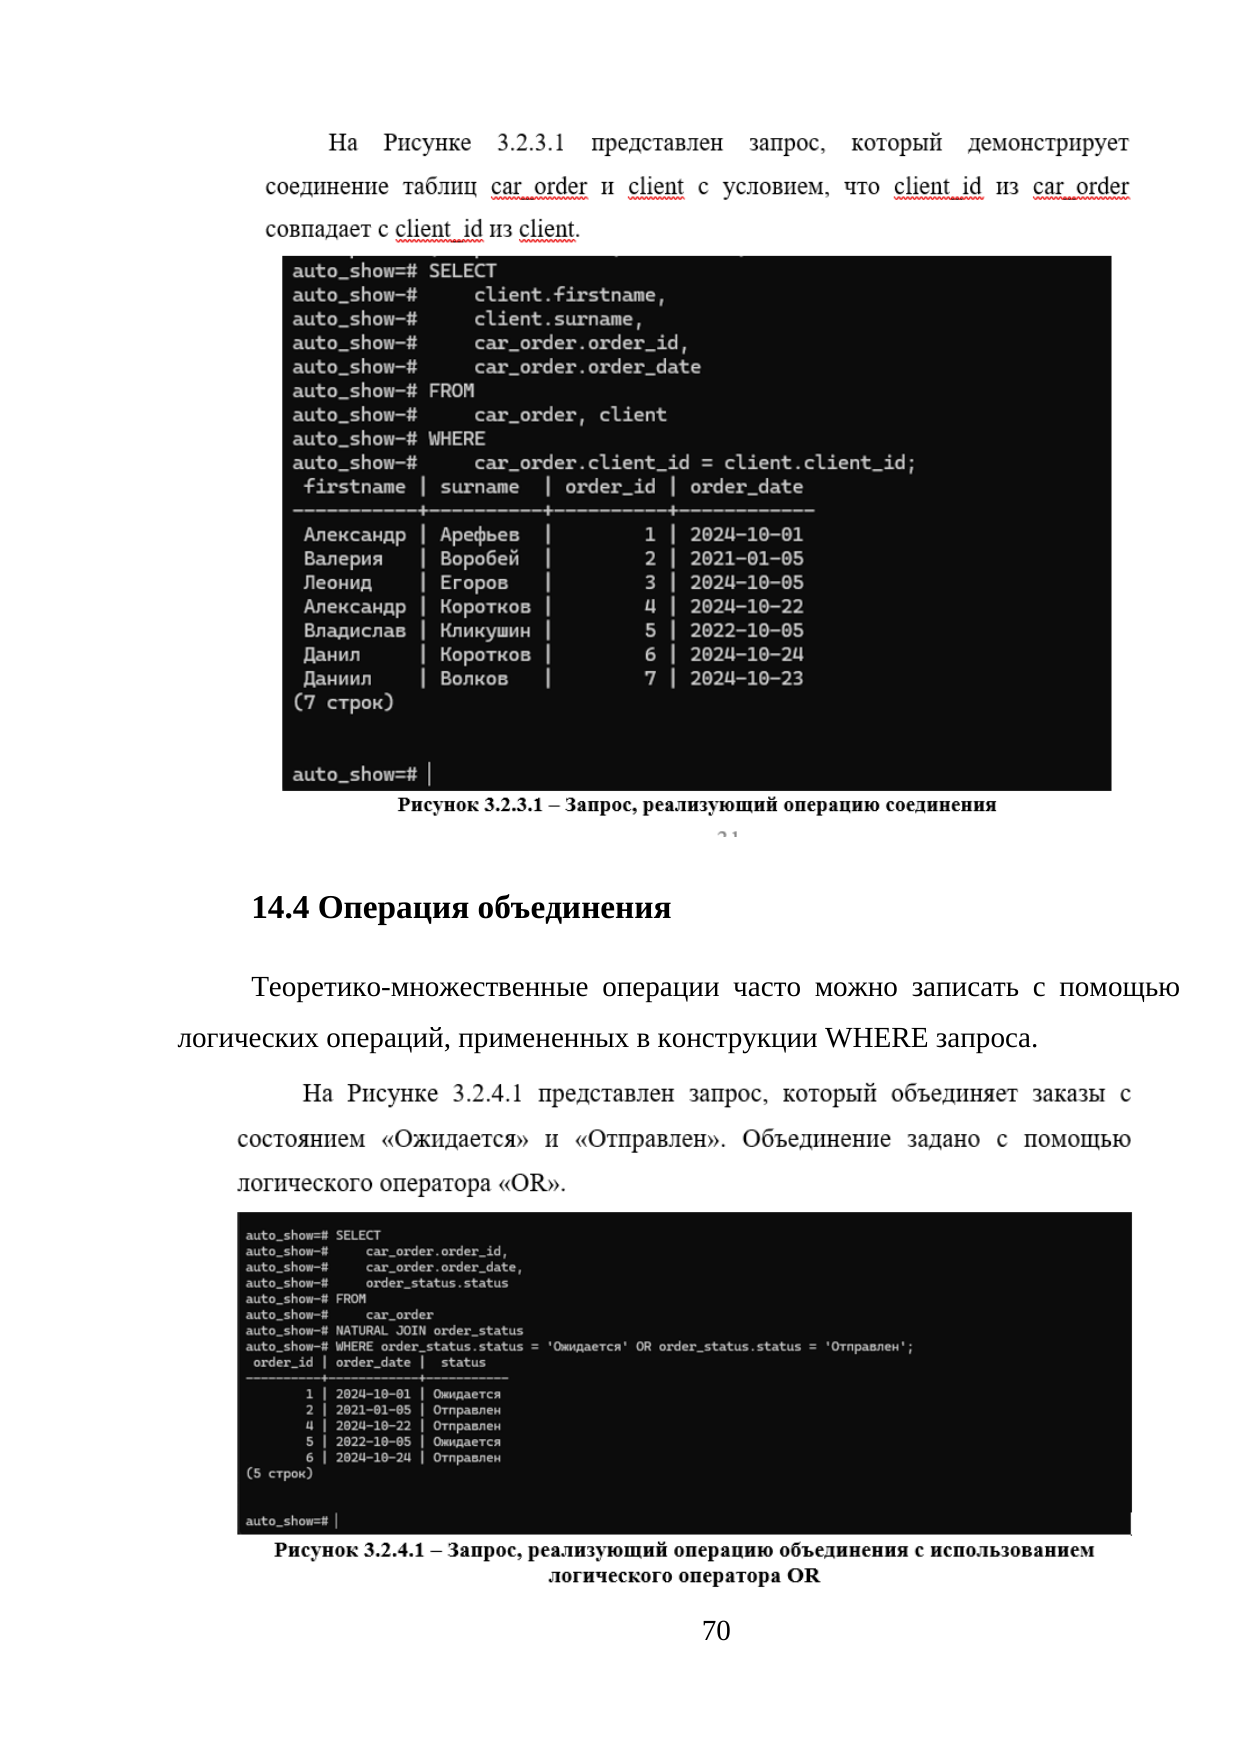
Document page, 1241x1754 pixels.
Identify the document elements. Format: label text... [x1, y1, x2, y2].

picture [215, 118, 1143, 837]
picture [177, 1070, 1182, 1594]
subtitle 14.4 Операция объединения [177, 887, 1181, 925]
text Теоретико-множественные операции часто можно записать с помощью логических операций, примененных в конструкции WHERE запроса. [177, 969, 1181, 1053]
